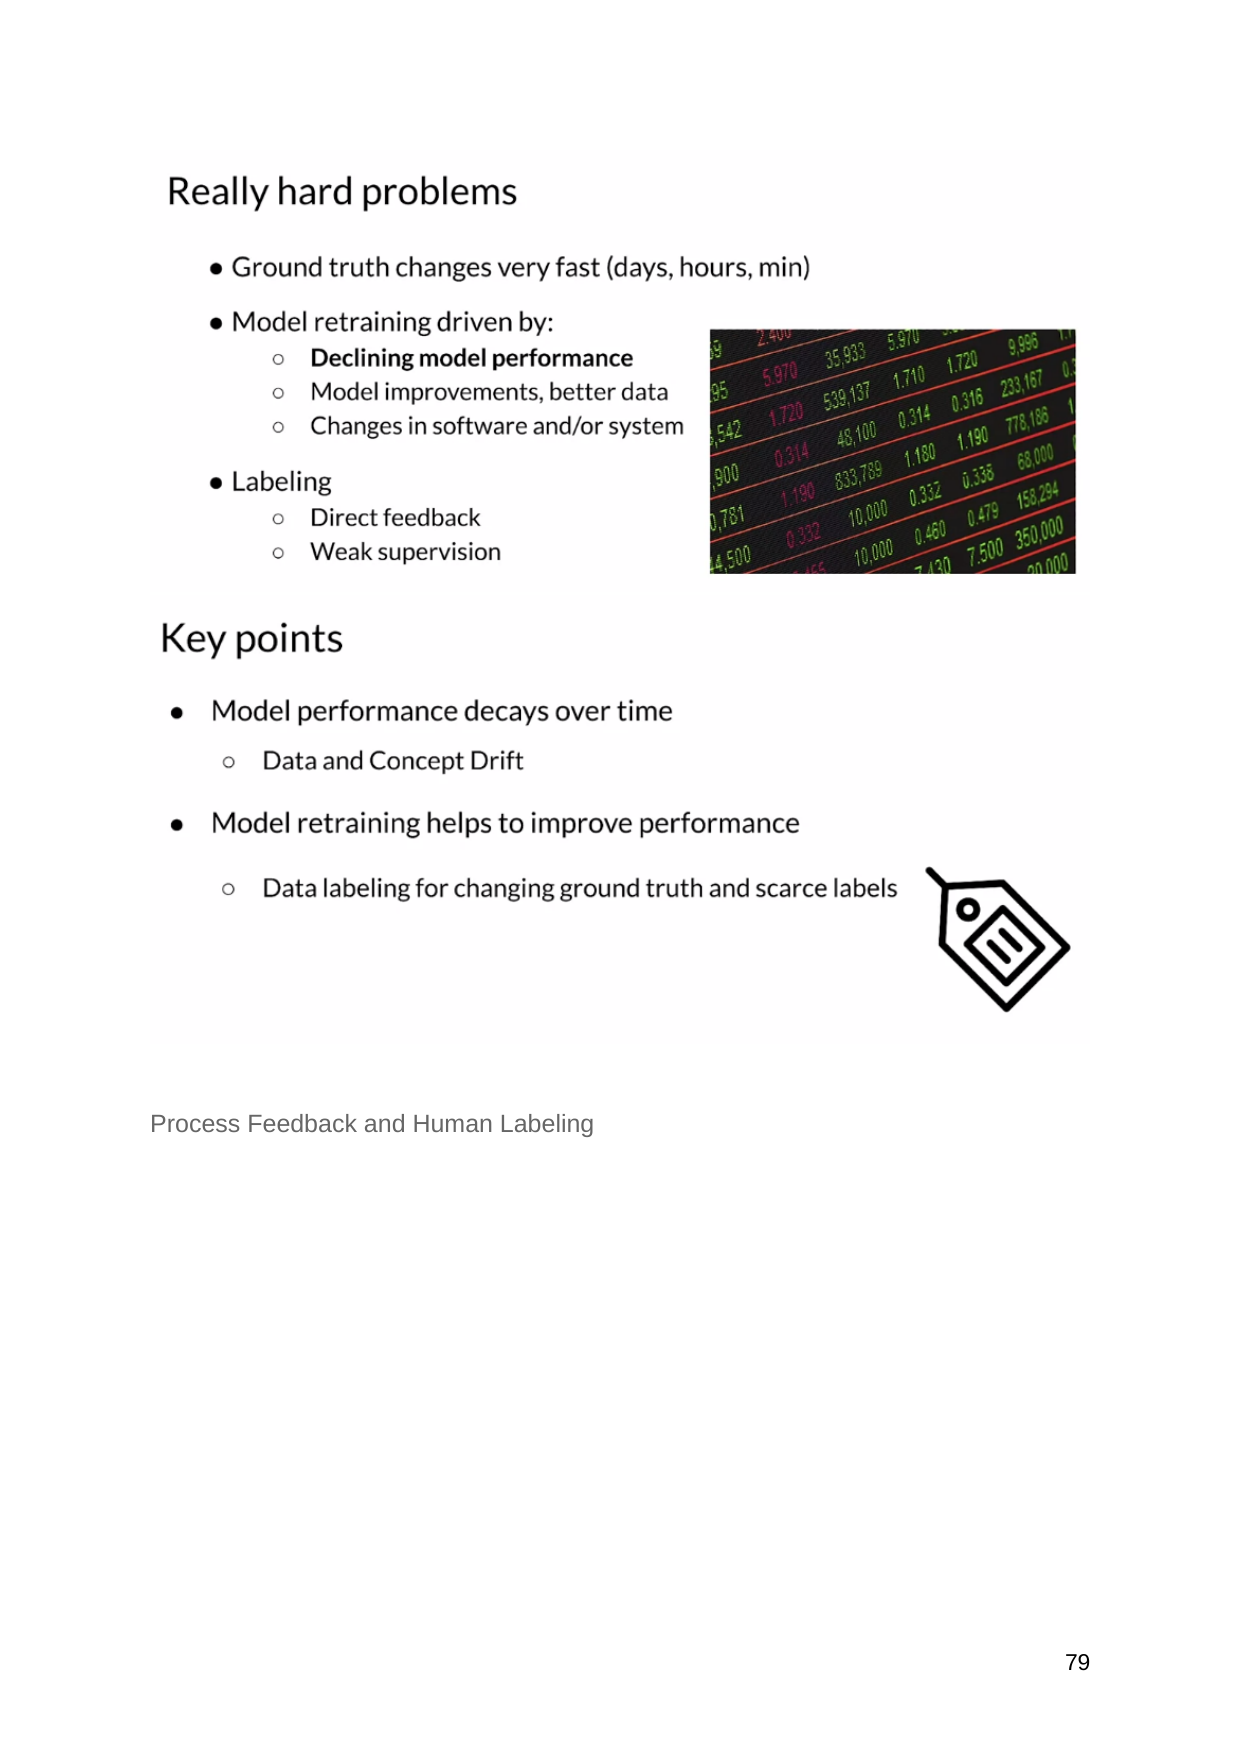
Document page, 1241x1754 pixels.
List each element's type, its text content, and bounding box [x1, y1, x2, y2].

subtitle Process Feedback and Human Labeling [150, 1109, 1090, 1137]
picture [150, 150, 1091, 592]
picture [150, 595, 1091, 1044]
